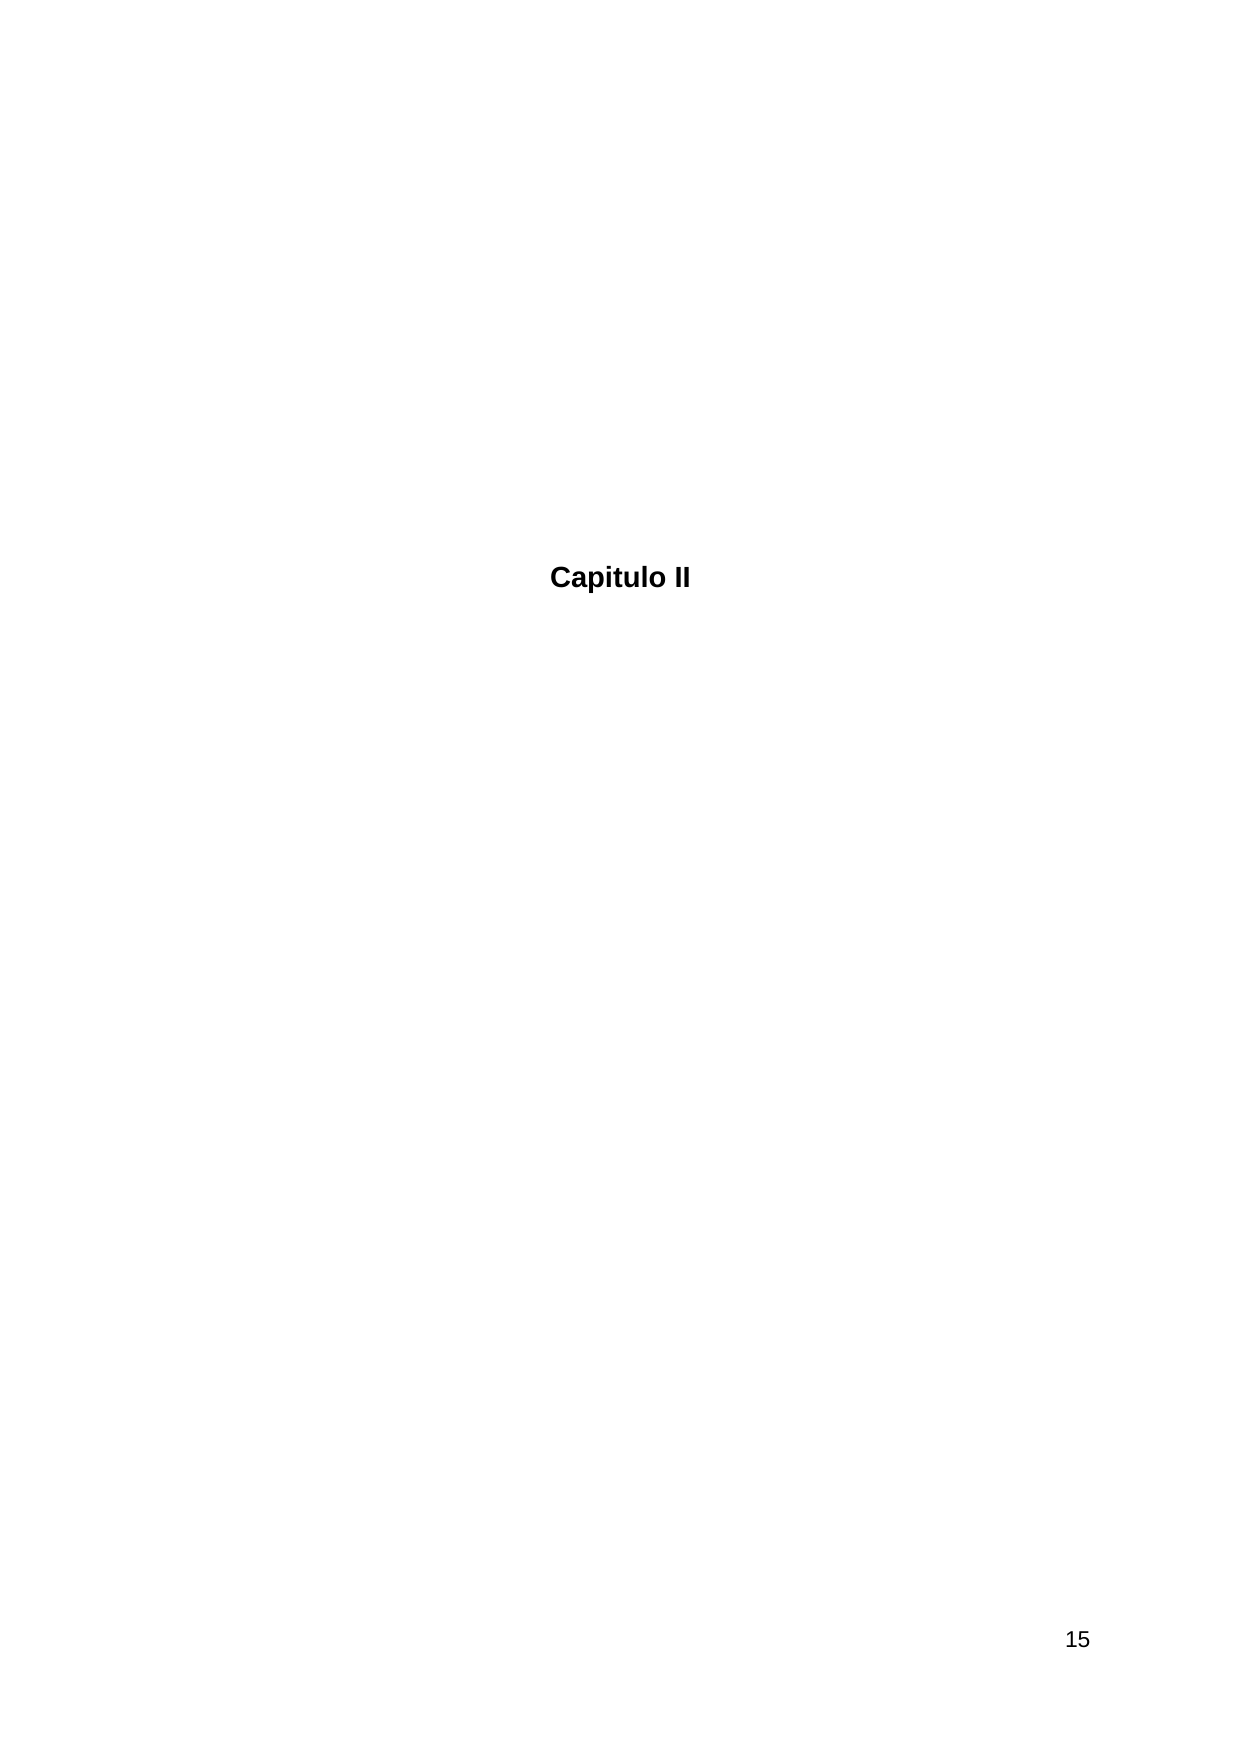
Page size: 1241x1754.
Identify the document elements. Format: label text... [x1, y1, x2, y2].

text Capitulo II [150, 559, 1090, 593]
